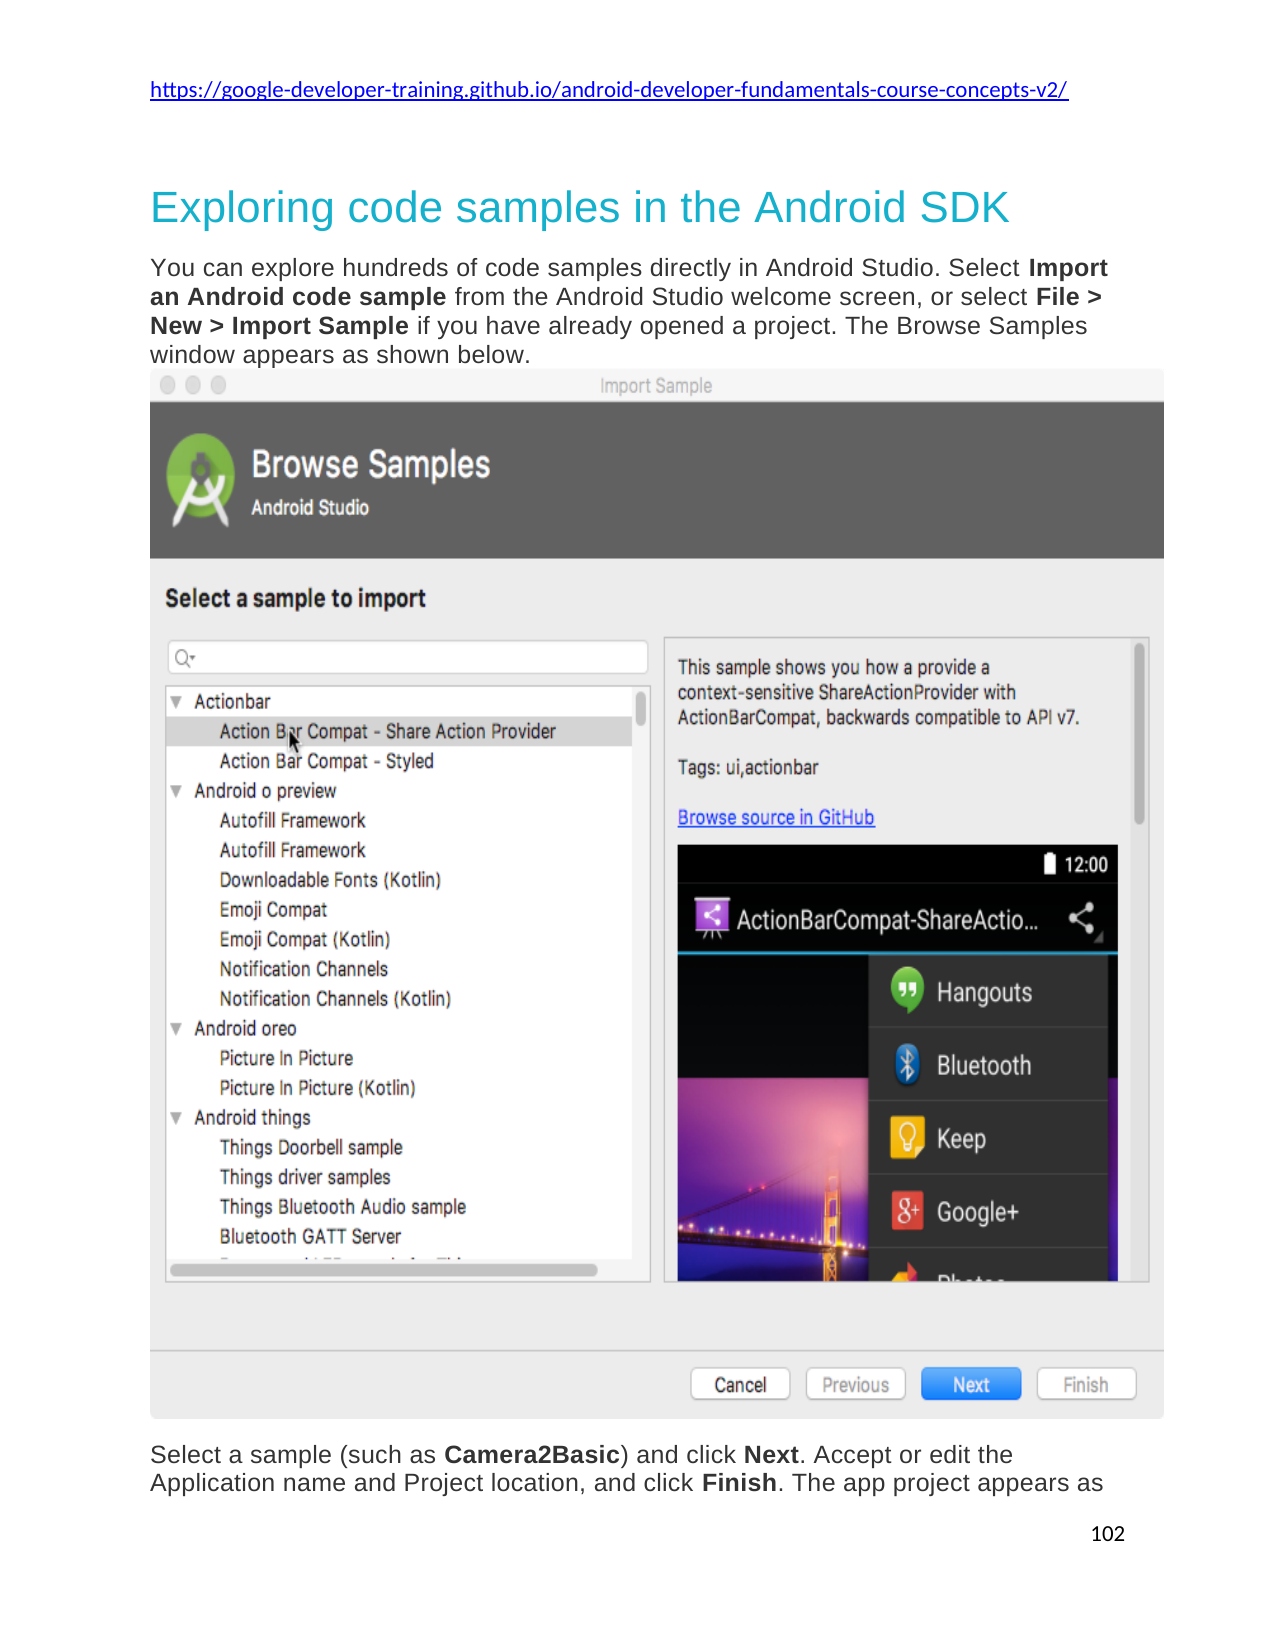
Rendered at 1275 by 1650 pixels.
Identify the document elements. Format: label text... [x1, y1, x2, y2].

subtitle Exploring code samples in the Android SDK [150, 182, 1125, 232]
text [150, 1440, 1125, 1497]
picture [150, 368, 1164, 1419]
text You can explore hundreds of code samples directly in Android Studio. Select Import an Android code sample from the Android Studio welcome screen, or select File > New > Import Sample if you have already opened a project. The Browse Samples window appears as shown below. [150, 253, 1125, 368]
